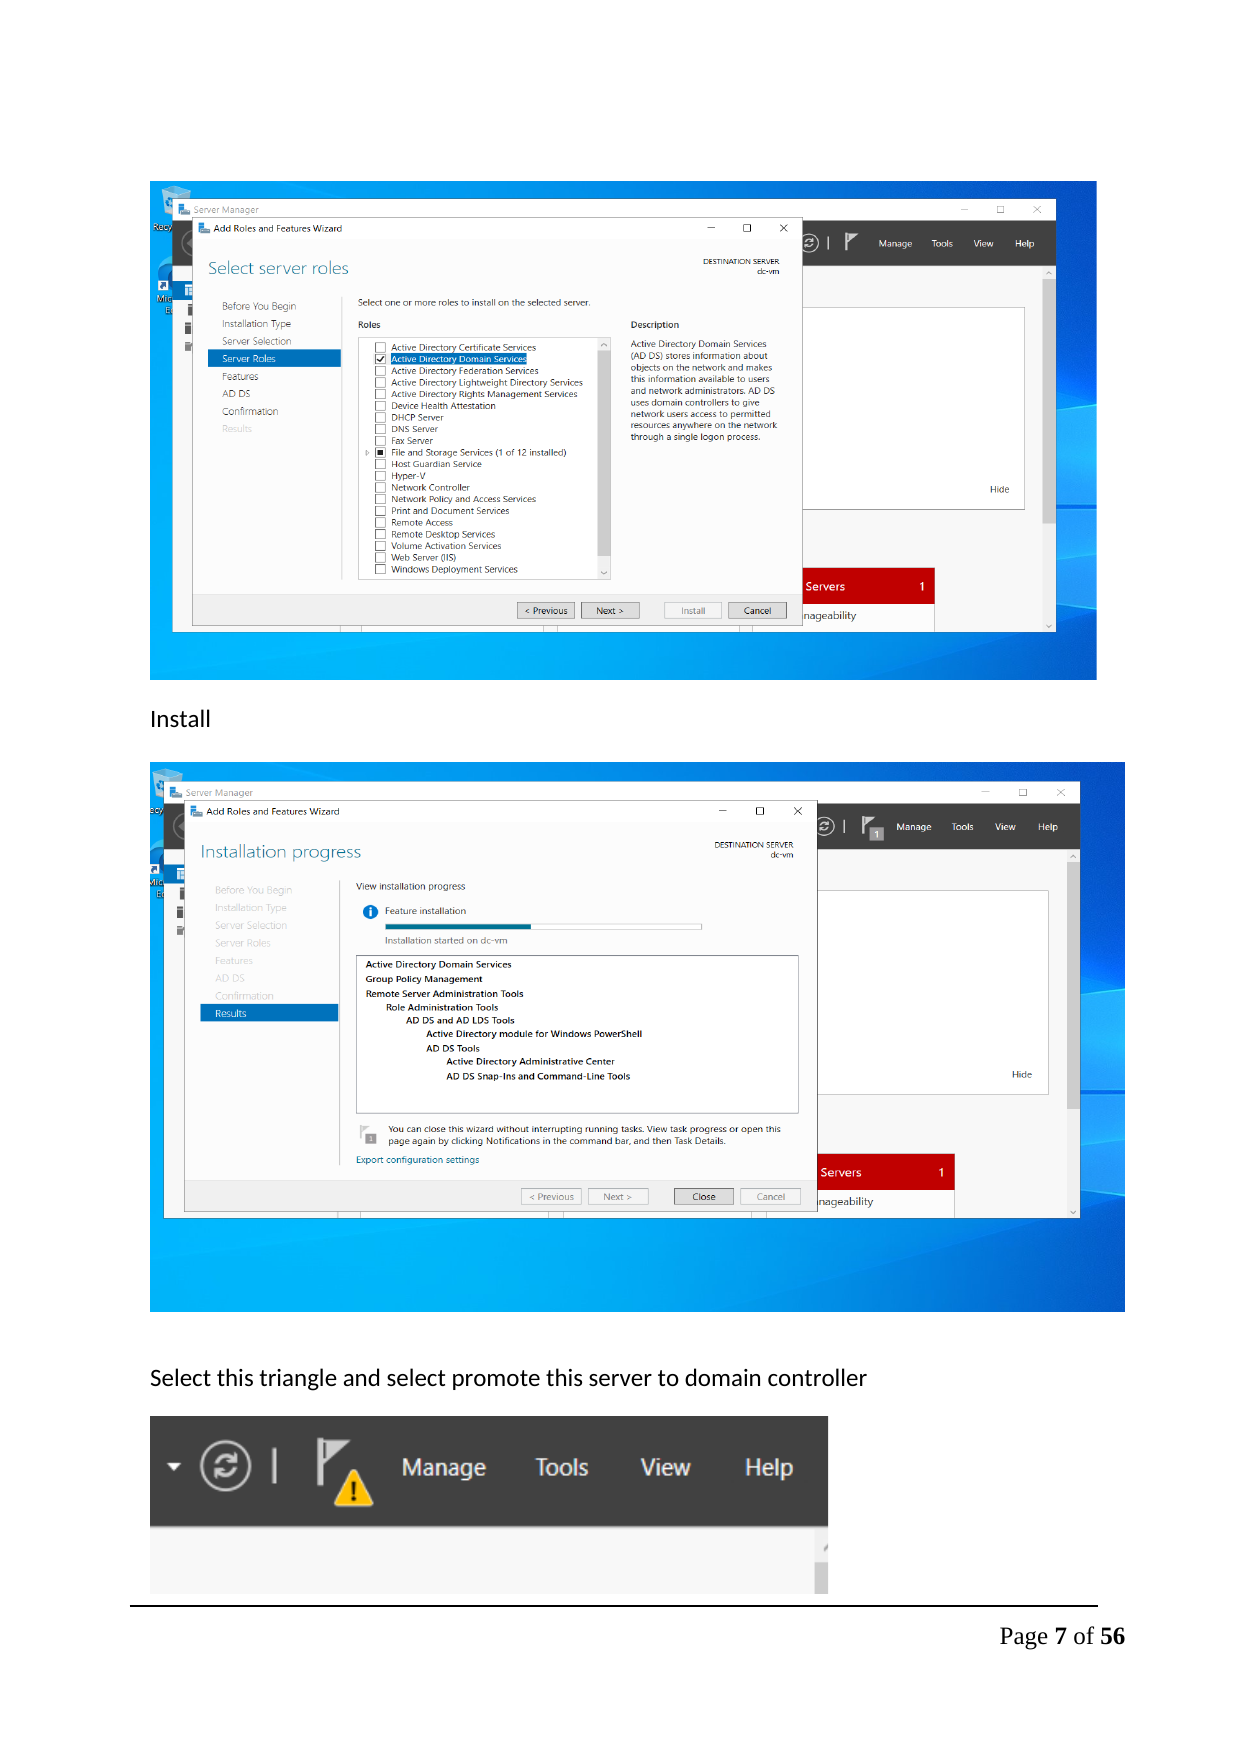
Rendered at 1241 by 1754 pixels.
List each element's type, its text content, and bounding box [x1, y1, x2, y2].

text Install [150, 703, 1125, 734]
picture [150, 1416, 829, 1594]
text Select this triangle and select promote this server to domain controller [150, 1362, 1125, 1393]
picture [159, 181, 1097, 680]
picture [375, 762, 405, 766]
picture [150, 762, 1125, 1312]
